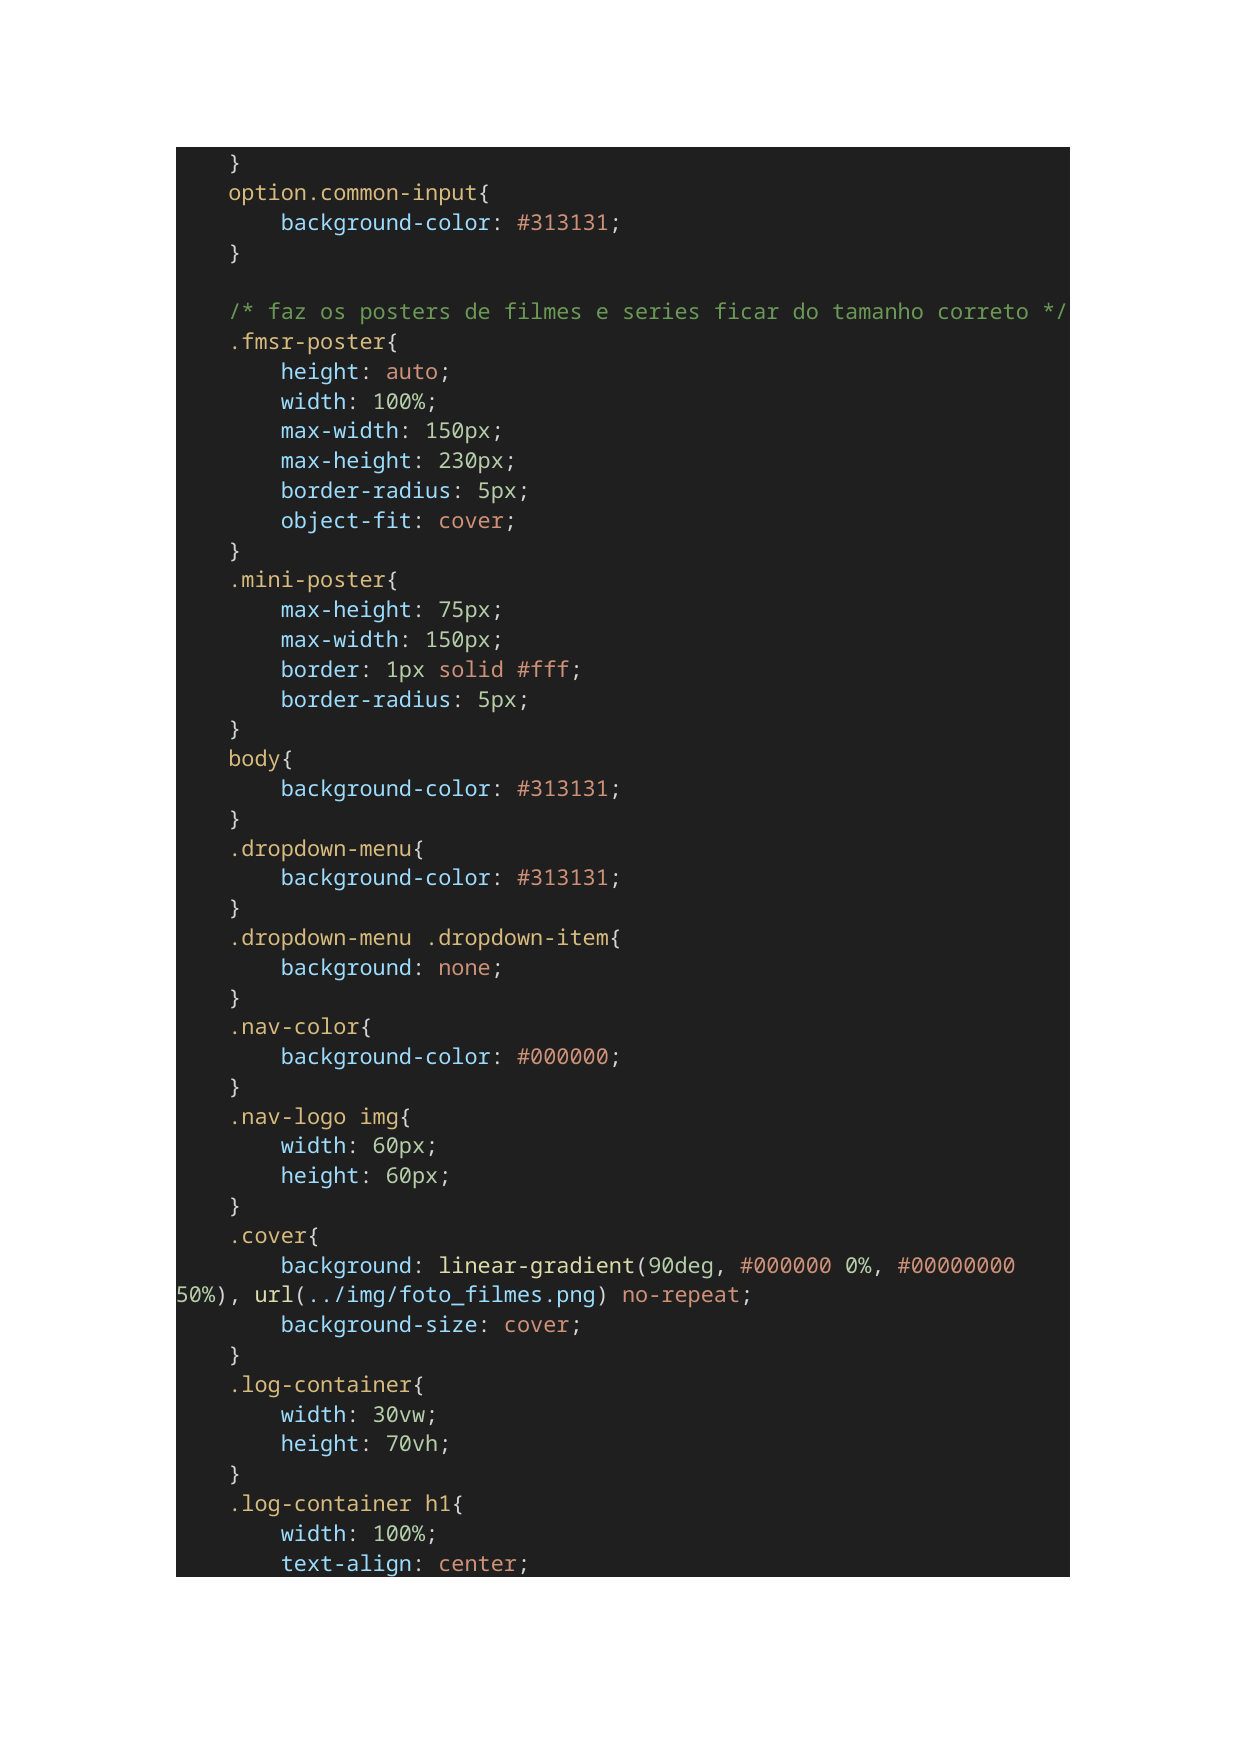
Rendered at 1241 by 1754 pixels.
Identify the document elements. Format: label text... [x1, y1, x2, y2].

text max-height: 75px; [176, 594, 1070, 624]
text } [176, 1339, 1070, 1369]
text width: 100%; [176, 1518, 1070, 1548]
text border: 1px solid #fff; [176, 654, 1070, 684]
text } [176, 535, 1070, 564]
text } [176, 147, 1070, 177]
text } [176, 892, 1070, 922]
text background-color: #313131; [176, 773, 1070, 803]
text max-height: 230px; [176, 445, 1070, 475]
text .nav-logo img{ [176, 1101, 1070, 1131]
text .fmsr-poster{ [176, 326, 1070, 356]
text height: 70vh; [176, 1428, 1070, 1458]
text height: auto; [176, 356, 1070, 386]
text background-color: #000000; [176, 1041, 1070, 1071]
text background: none; [176, 952, 1070, 982]
text border-radius: 5px; [176, 684, 1070, 713]
text width: 30vw; [176, 1399, 1070, 1428]
text height: 60px; [176, 1160, 1070, 1190]
text option.common-input{ [176, 177, 1070, 207]
text } [176, 803, 1070, 833]
text .nav-color{ [176, 1011, 1070, 1041]
text body{ [176, 743, 1070, 773]
text border-radius: 5px; [176, 475, 1070, 505]
text width: 100%; [176, 386, 1070, 416]
text /* faz os posters de filmes e series ficar do tamanho correto */ [176, 296, 1070, 326]
text .cover{ [176, 1220, 1070, 1250]
text } [176, 237, 1070, 267]
text } [176, 1190, 1070, 1220]
text } [176, 1071, 1070, 1101]
text .log-container h1{ [176, 1488, 1070, 1518]
text object-fit: cover; [176, 505, 1070, 535]
text background: linear-gradient(90deg, #000000 0%, #00000000 50%), url(../img/foto_filmes.png) no-repeat; [176, 1250, 1070, 1309]
text .mini-poster{ [176, 564, 1070, 594]
text max-width: 150px; [176, 624, 1070, 654]
text .log-container{ [176, 1369, 1070, 1399]
text background-size: cover; [176, 1309, 1070, 1339]
text .dropdown-menu{ [176, 833, 1070, 862]
text } [176, 713, 1070, 743]
text .dropdown-menu .dropdown-item{ [176, 922, 1070, 952]
text } [176, 982, 1070, 1011]
text background-color: #313131; [176, 862, 1070, 892]
text background-color: #313131; [176, 207, 1070, 237]
text } [176, 1458, 1070, 1488]
text max-width: 150px; [176, 416, 1070, 445]
text width: 60px; [176, 1131, 1070, 1160]
text text-align: center; [176, 1548, 1070, 1577]
